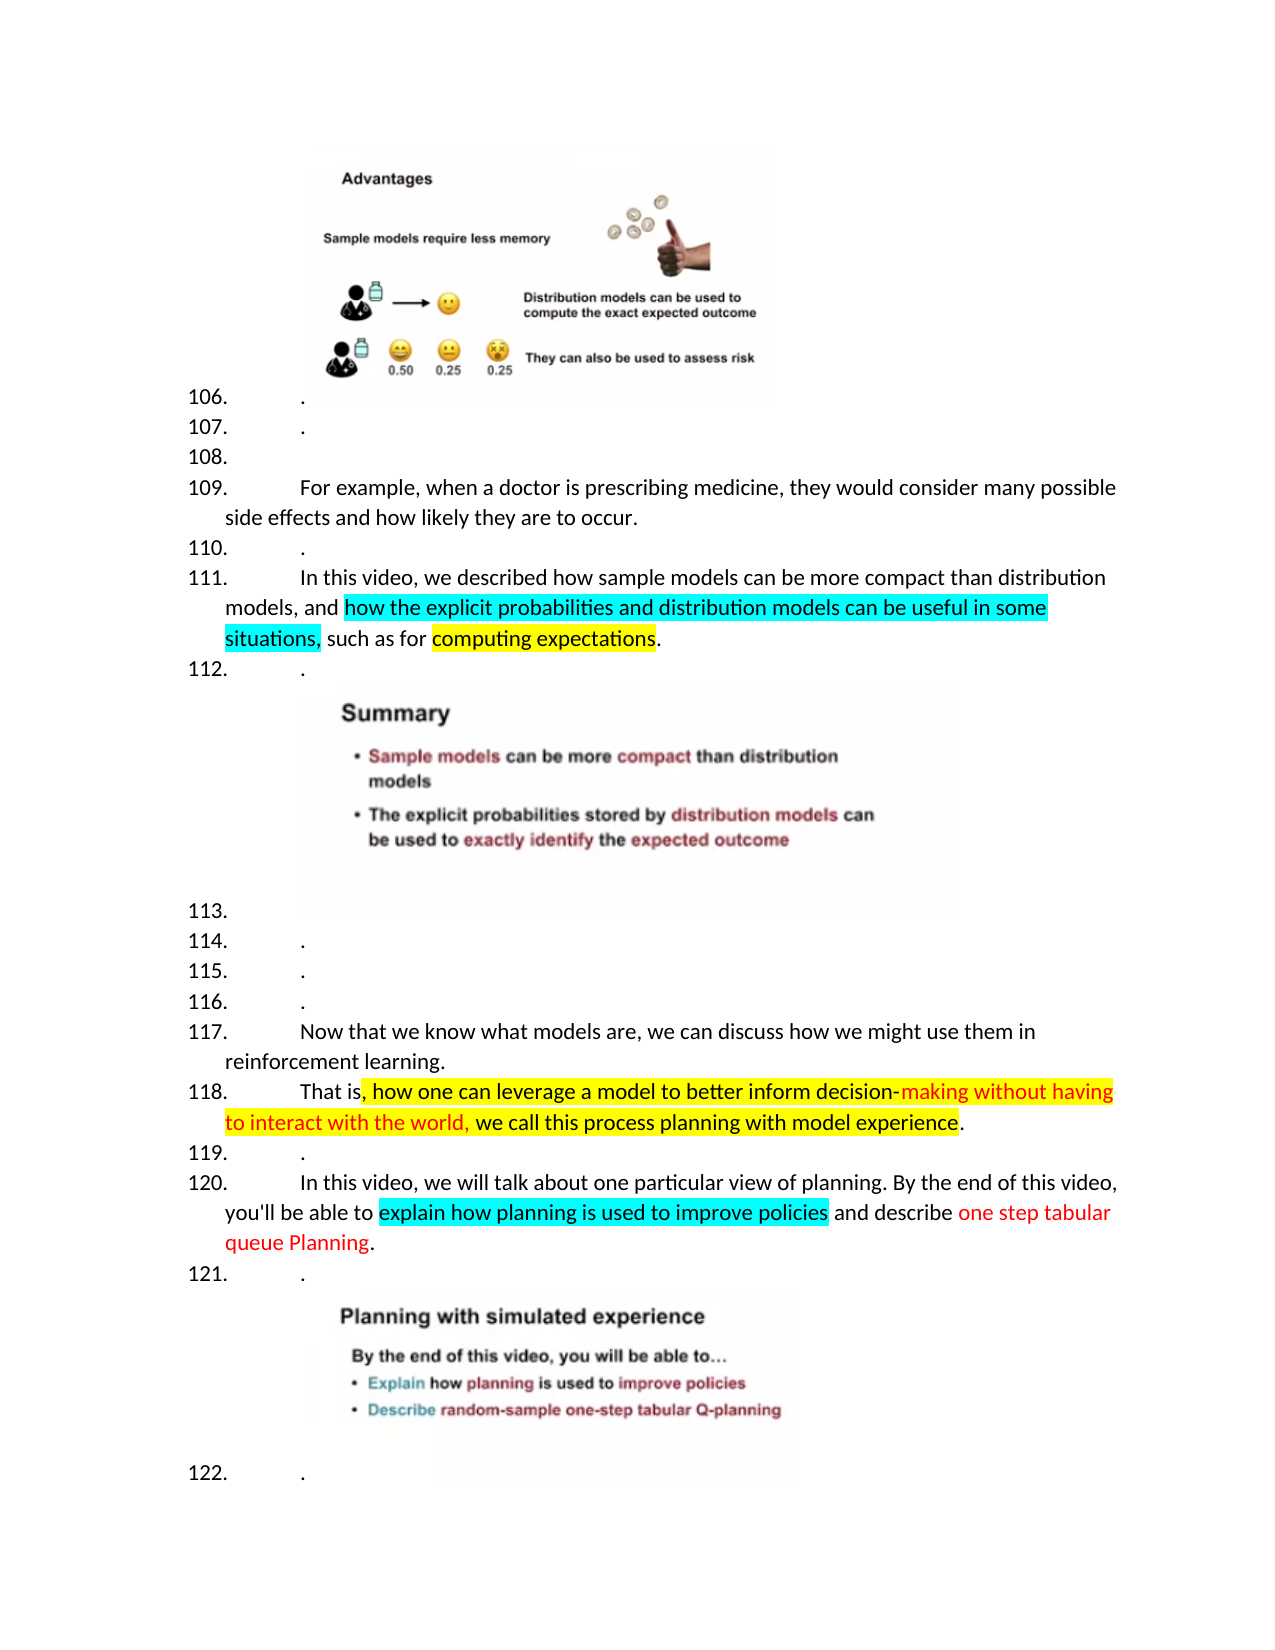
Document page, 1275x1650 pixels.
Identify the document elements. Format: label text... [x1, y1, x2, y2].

list . [187, 987, 1125, 1015]
list . [187, 533, 1125, 561]
list That is, how one can leverage a model to better inform decision-making without having to interact with the world, we call this process planning with model experience. [187, 1077, 1125, 1136]
picture [300, 684, 957, 919]
list . [187, 412, 1125, 440]
list In this video, we will talk about one particular view of planning. By the end of this video, you'll be able to explain how planning is used to improve policies and describe one step tabular queue Planning. [187, 1168, 1125, 1256]
list . [187, 957, 1125, 984]
picture [311, 150, 771, 405]
list In this video, we described how sample models can be more compact than distribution models, and how the explicit probabilities and distribution models can be useful in some situations, such as for computing expectations. [187, 563, 1125, 652]
list For example, when a doctor is prescribing medicine, they would consider many possible side effects and how likely they are to occur. [187, 473, 1125, 531]
list . [187, 1138, 1125, 1166]
picture [311, 1288, 800, 1481]
list . [187, 1259, 1125, 1287]
list . [187, 926, 1125, 954]
list . [187, 654, 1125, 682]
list Now that we know what models are, we can discuss how we might use them in reinforcement learning. [187, 1017, 1125, 1075]
